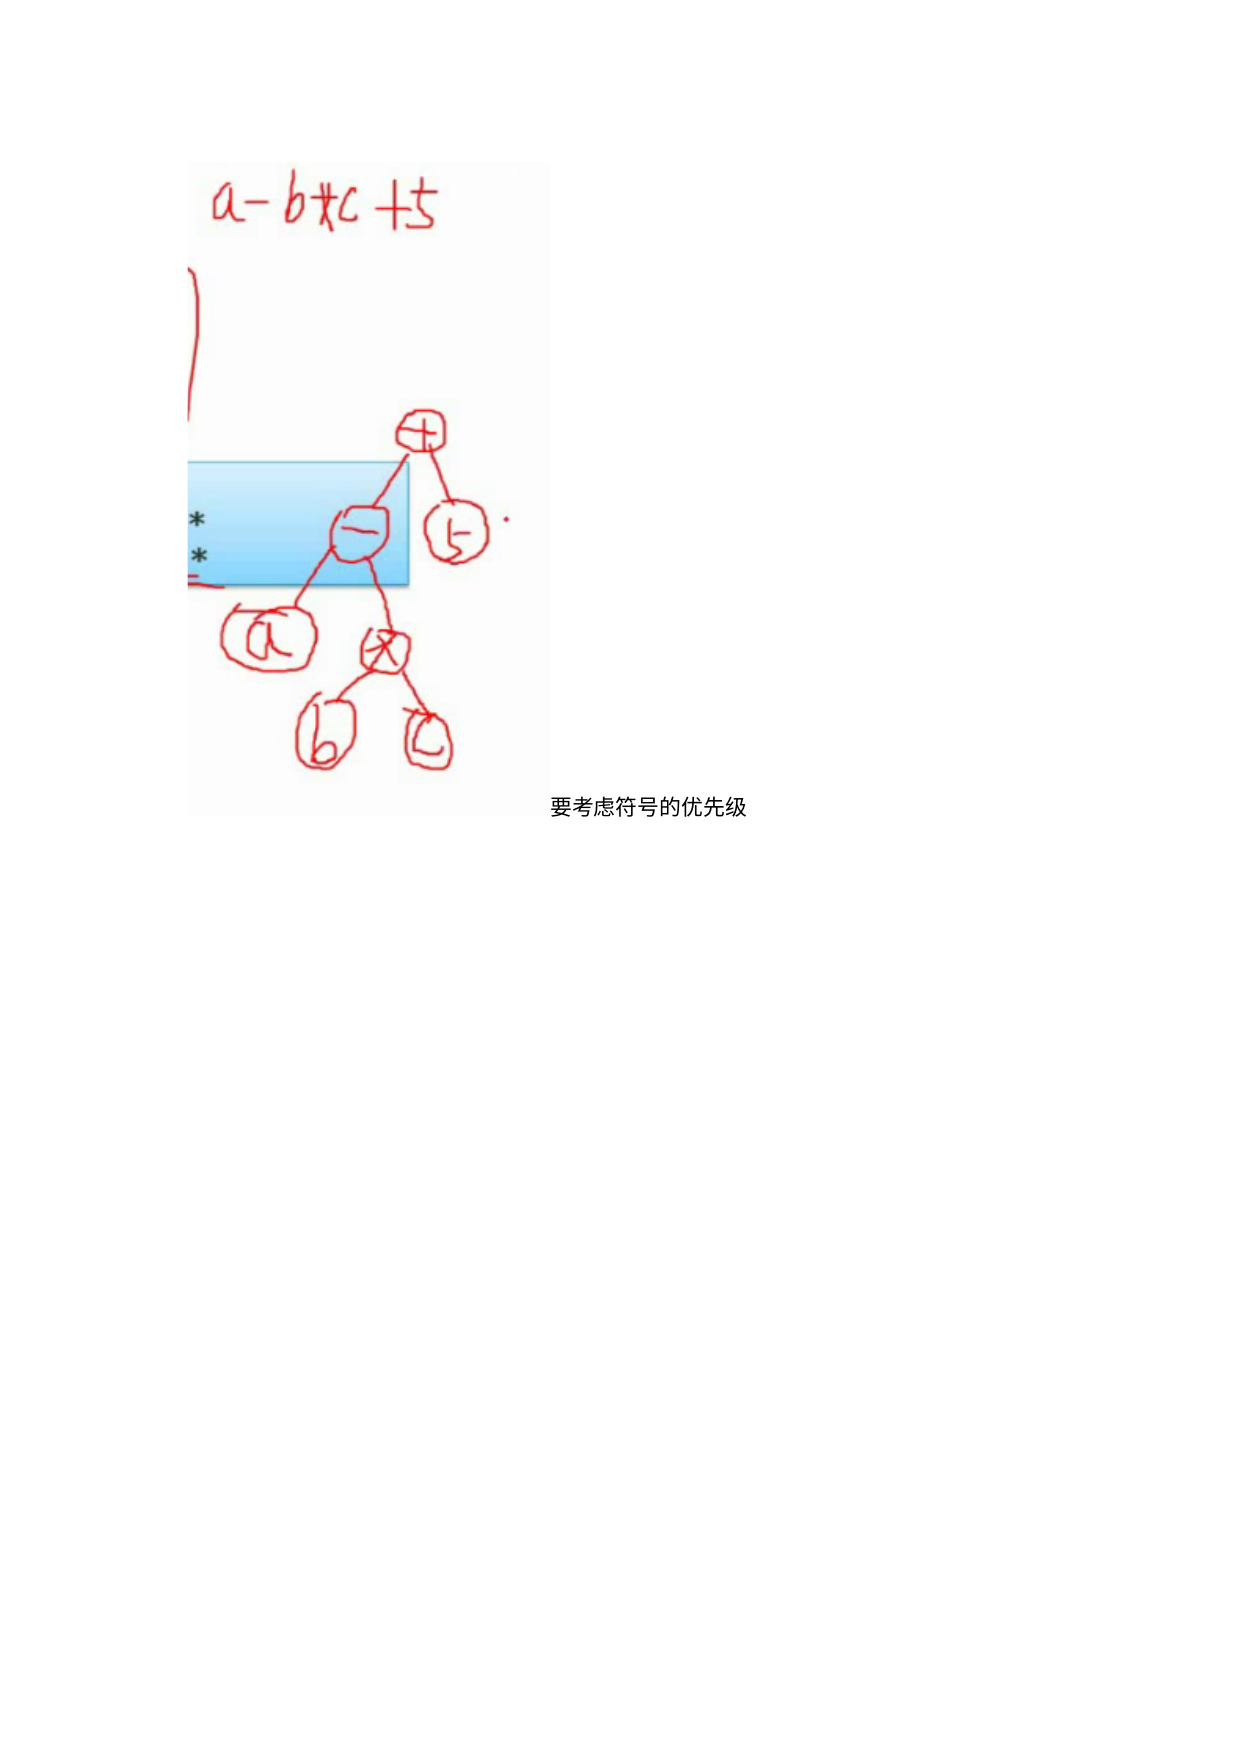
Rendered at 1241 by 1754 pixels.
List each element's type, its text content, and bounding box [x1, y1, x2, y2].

picture [187, 162, 550, 816]
